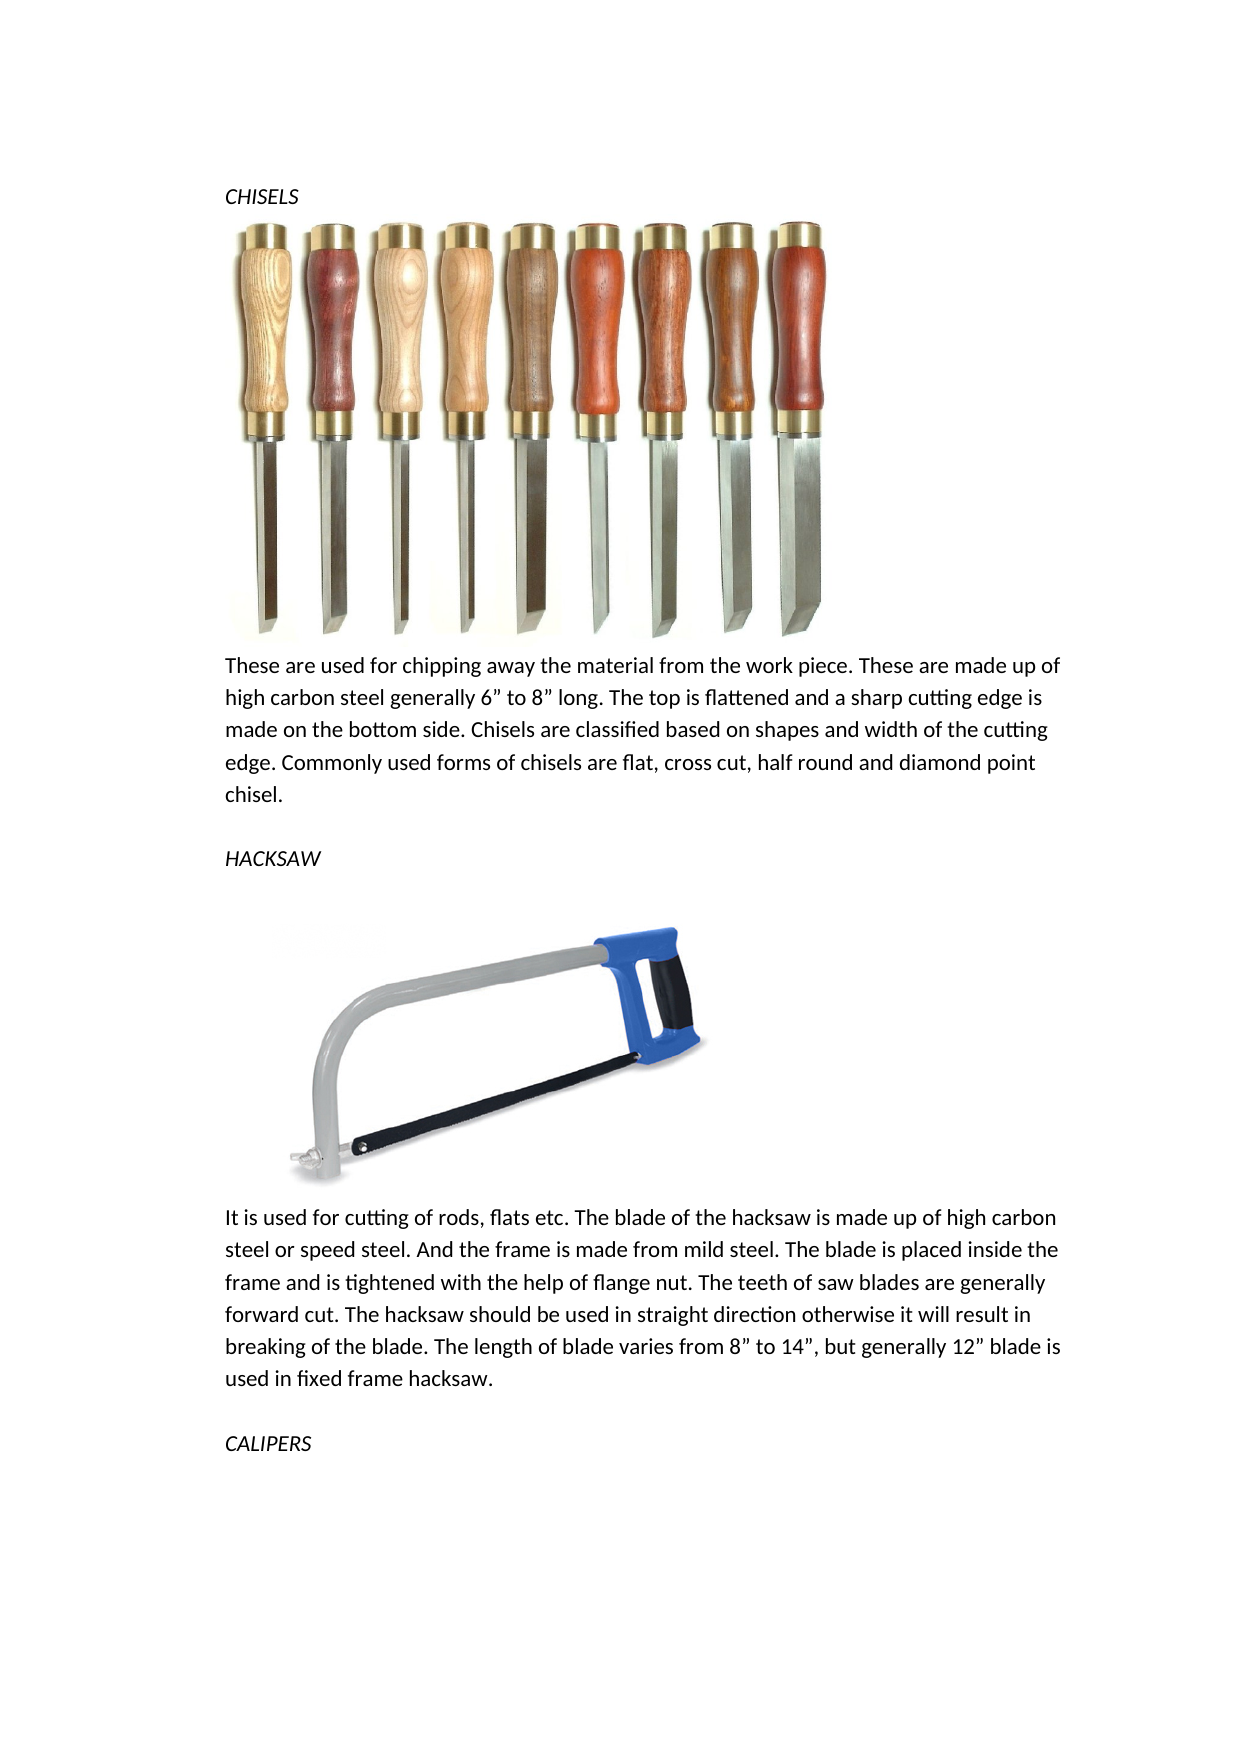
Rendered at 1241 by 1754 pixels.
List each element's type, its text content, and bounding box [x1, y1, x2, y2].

list HACKSAW [225, 844, 1090, 872]
list These are used for chipping away the material from the work piece. These are made up of high carbon steel generally 6” to 8” long. The top is flattened and a sharp cutting edge is made on the bottom side. Chisels are classified based on shapes and width of the cutting edge. Commonly used forms of chisels are flat, cross cut, half round and diamond point chisel. [225, 651, 1090, 808]
list CALIPERS [225, 1429, 1090, 1457]
list CHISELS [225, 150, 1090, 210]
picture [225, 876, 739, 1200]
list It is used for cutting of rods, flats etc. The blade of the hacksaw is made up of high carbon steel or speed steel. And the frame is made from mild steel. The blade is placed inside the frame and is tightened with the help of flange nut. The teeth of saw blades are generally forward cut. The hacksaw should be used in straight direction otherwise it will result in breaking of the blade. The length of blade varies from 8” to 14”, but generally 12” blade is used in fixed frame hacksaw. [225, 1203, 1090, 1392]
picture [225, 214, 841, 647]
